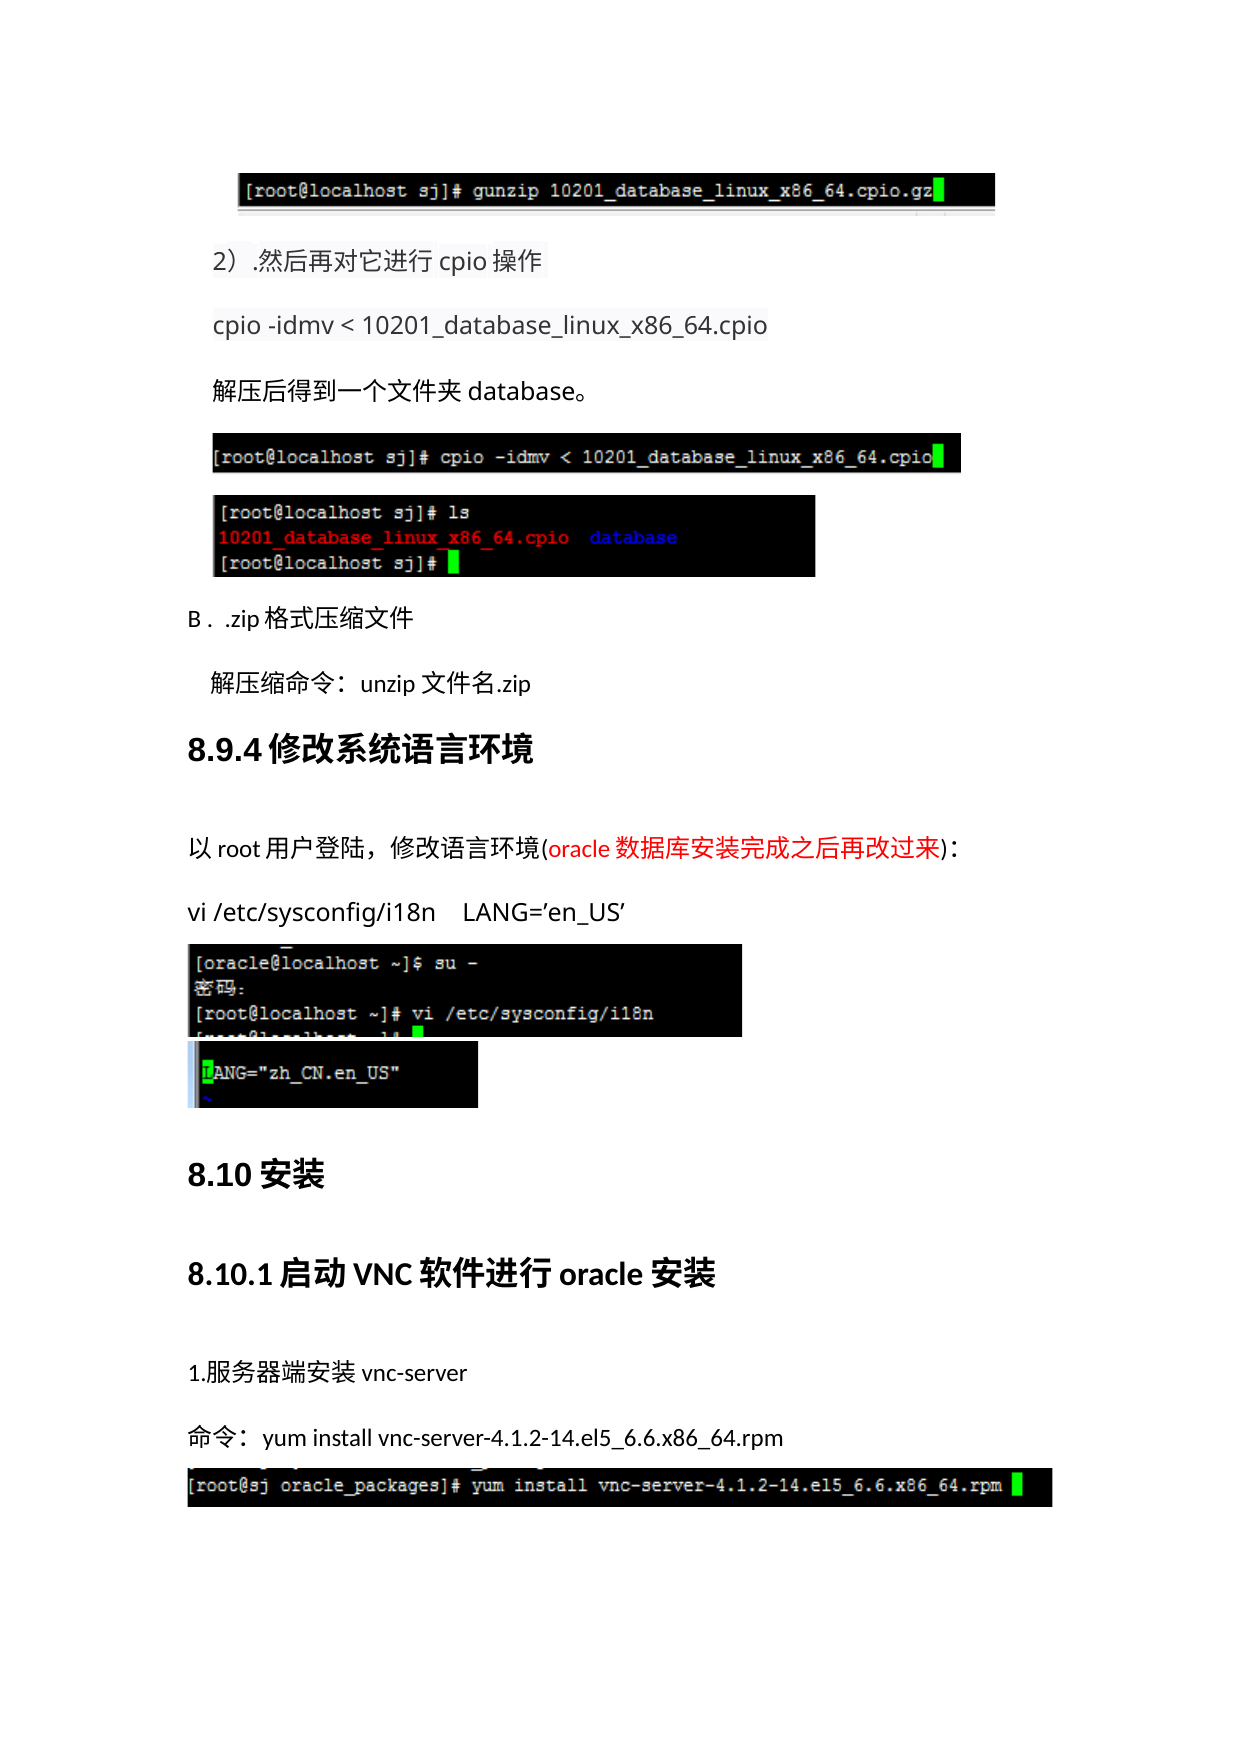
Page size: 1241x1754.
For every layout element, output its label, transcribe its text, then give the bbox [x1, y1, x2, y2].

subtitle 8.10.1启动VNC软件进行oracle安装 [187, 1239, 1053, 1304]
picture [212, 433, 961, 476]
picture [187, 1041, 479, 1108]
text B . .zip格式压缩文件 [187, 584, 1053, 649]
subtitle 8.9.4修改系统语言环境 [187, 714, 1053, 779]
picture [237, 173, 996, 216]
picture [187, 1468, 1053, 1507]
list 服务器端安装vnc-server [187, 1338, 1053, 1403]
text cpio -idmv < 10201_database_linux_x86_64.cpio [212, 292, 1053, 357]
text 解压后得到一个文件夹database。 [212, 357, 1053, 422]
picture [212, 495, 816, 577]
text 以root用户登陆，修改语言环境(oracle数据库安装完成之后再改过来)： [187, 814, 1053, 879]
picture [187, 944, 743, 1037]
text 2）.然后再对它进行cpio操作 [212, 227, 1053, 292]
subtitle 8.10安装 [187, 1139, 1053, 1204]
text vi /etc/sysconfig/i18n LANG=’en_US’ [187, 879, 1053, 944]
text 命令：yum install vnc-server-4.1.2-14.el5_6.6.x86_64.rpm [187, 1403, 1053, 1468]
text 解压缩命令：unzip 文件名.zip [187, 649, 1053, 714]
